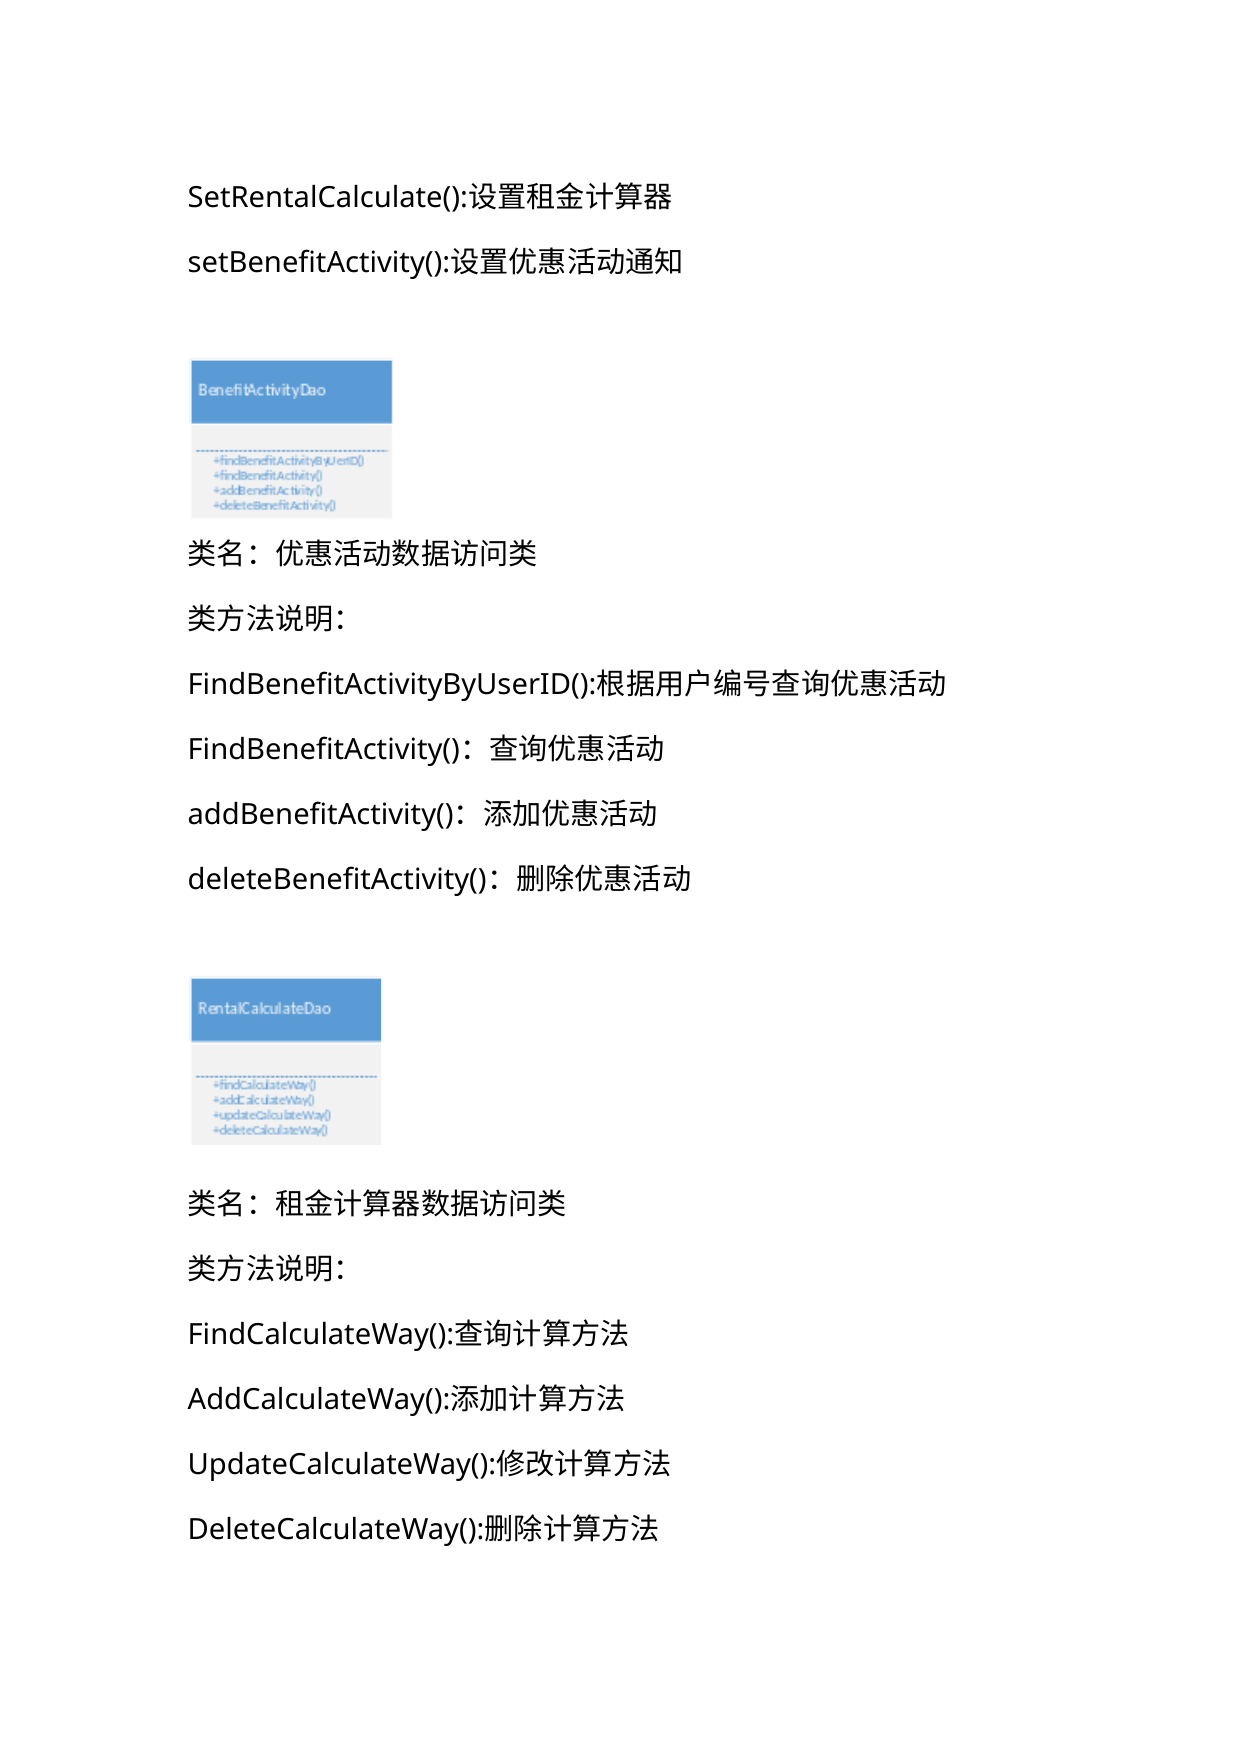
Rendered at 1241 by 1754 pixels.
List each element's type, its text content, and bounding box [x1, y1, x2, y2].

text FindBenefitActivityByUserID():根据用户编号查询优惠活动 [187, 649, 1053, 714]
text 类方法说明： [187, 584, 1053, 649]
text FindCalculateWay():查询计算方法 [187, 1299, 1053, 1364]
text UpdateCalculateWay():修改计算方法 [187, 1429, 1053, 1494]
text setBenefitActivity():设置优惠活动通知 [187, 227, 1053, 292]
text FindBenefitActivity()：查询优惠活动 [187, 714, 1053, 779]
text 类名：优惠活动数据访问类 [187, 519, 1053, 584]
text DeleteCalculateWay():删除计算方法 [187, 1494, 1053, 1559]
text deleteBenefitActivity()：删除优惠活动 [187, 844, 1053, 909]
text SetRentalCalculate():设置租金计算器 [187, 162, 1053, 227]
text AddCalculateWay():添加计算方法 [187, 1364, 1053, 1429]
text addBenefitActivity()：添加优惠活动 [187, 779, 1053, 844]
text 类名：租金计算器数据访问类 [187, 1169, 1053, 1234]
text 类方法说明： [187, 1234, 1053, 1299]
